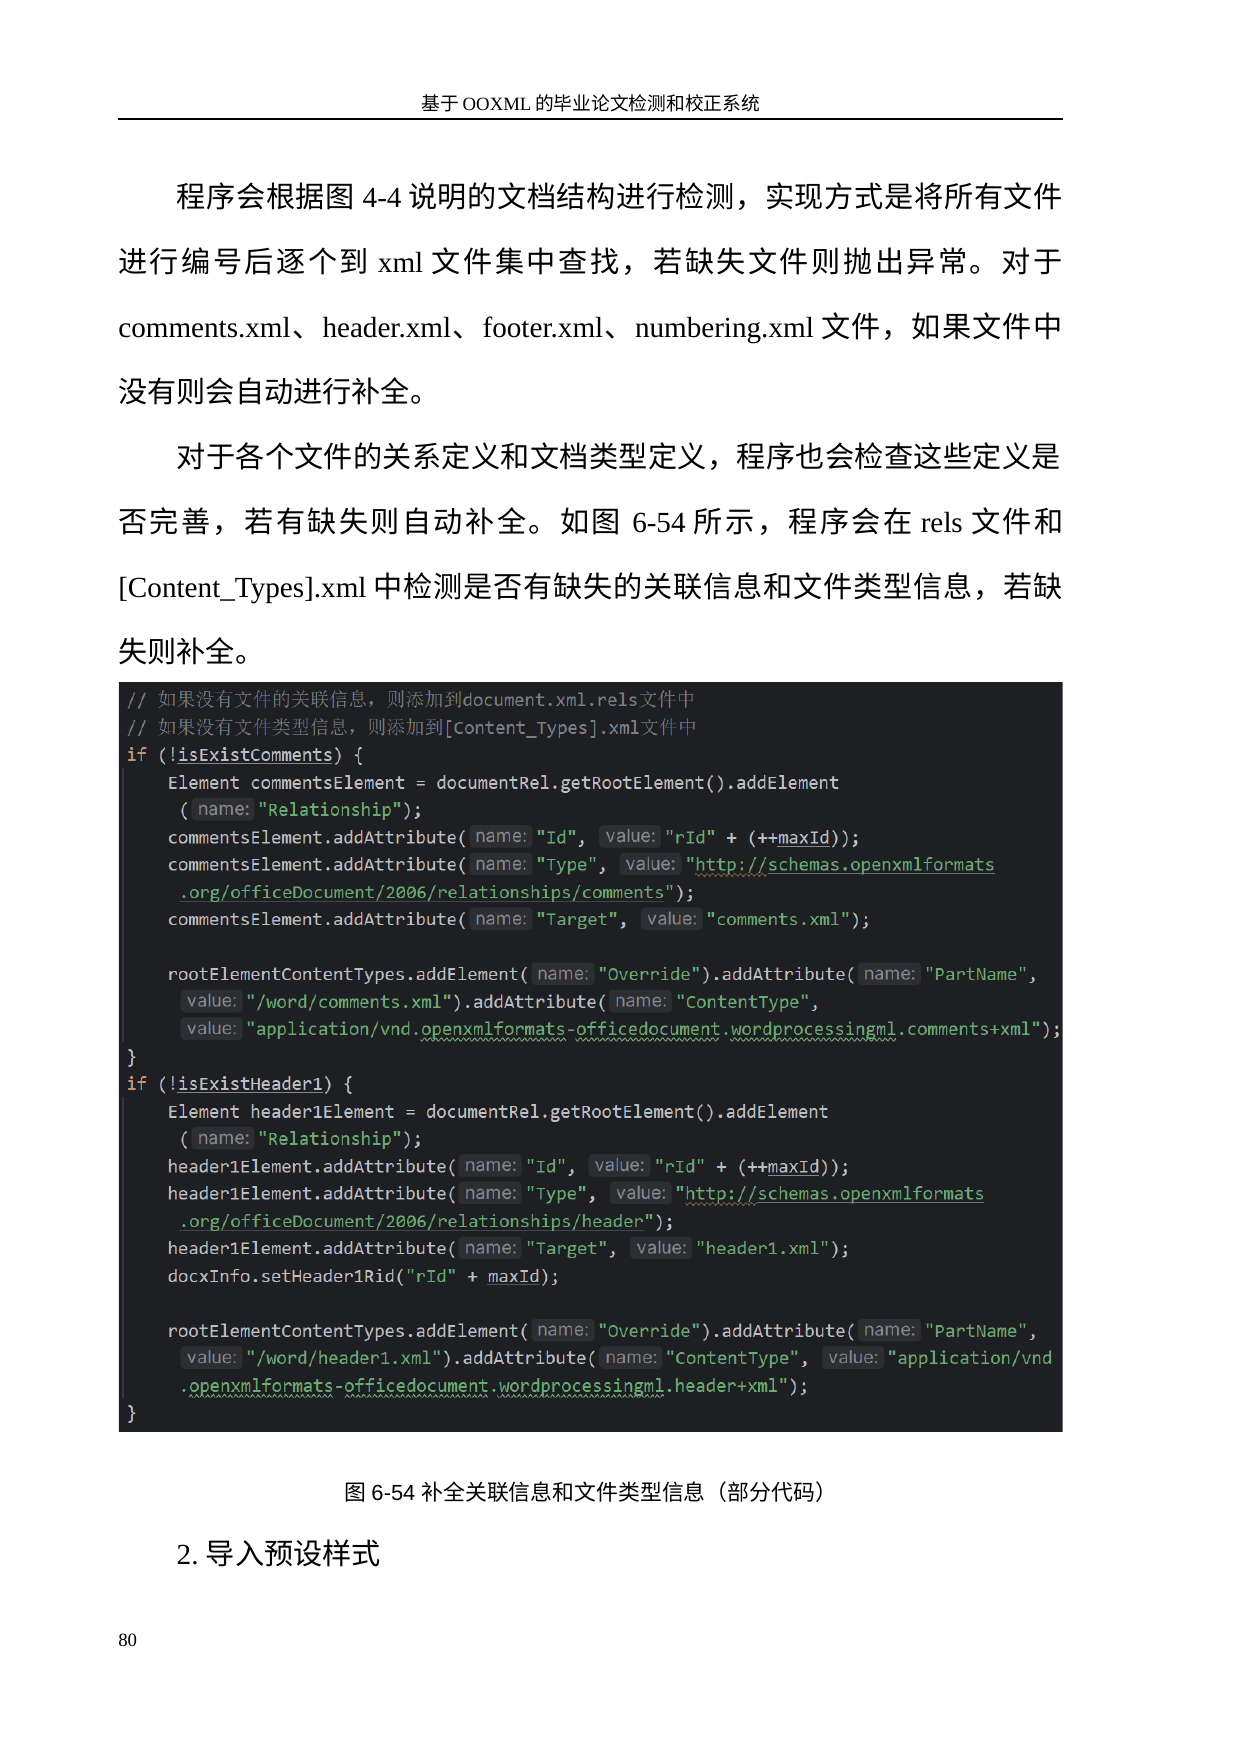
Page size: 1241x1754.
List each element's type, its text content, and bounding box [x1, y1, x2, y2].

list 导入预设样式 [118, 1519, 1063, 1584]
picture [118, 682, 1063, 1432]
